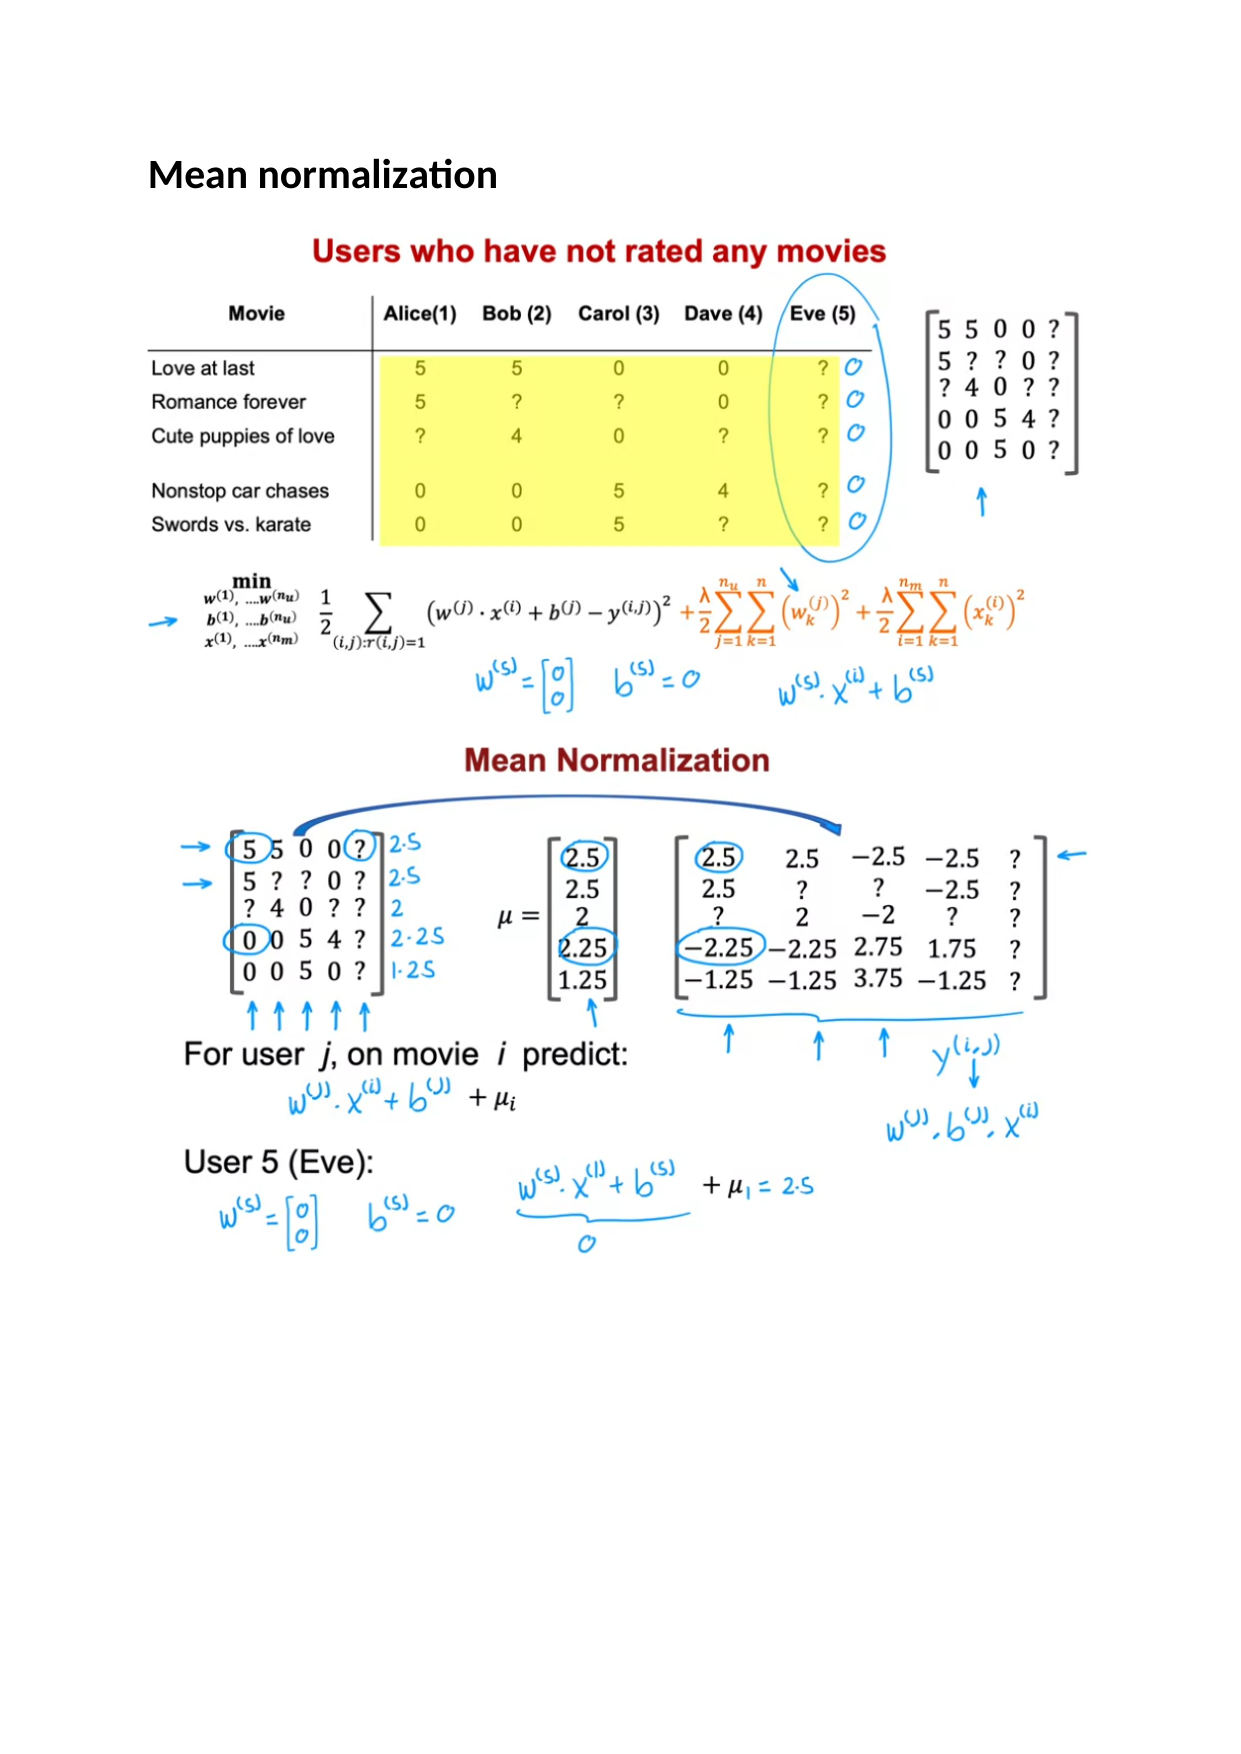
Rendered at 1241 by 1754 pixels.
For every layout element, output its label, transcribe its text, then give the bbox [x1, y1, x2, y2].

picture [147, 219, 1093, 723]
text Mean normalization [148, 148, 1093, 198]
picture [147, 741, 1093, 1258]
